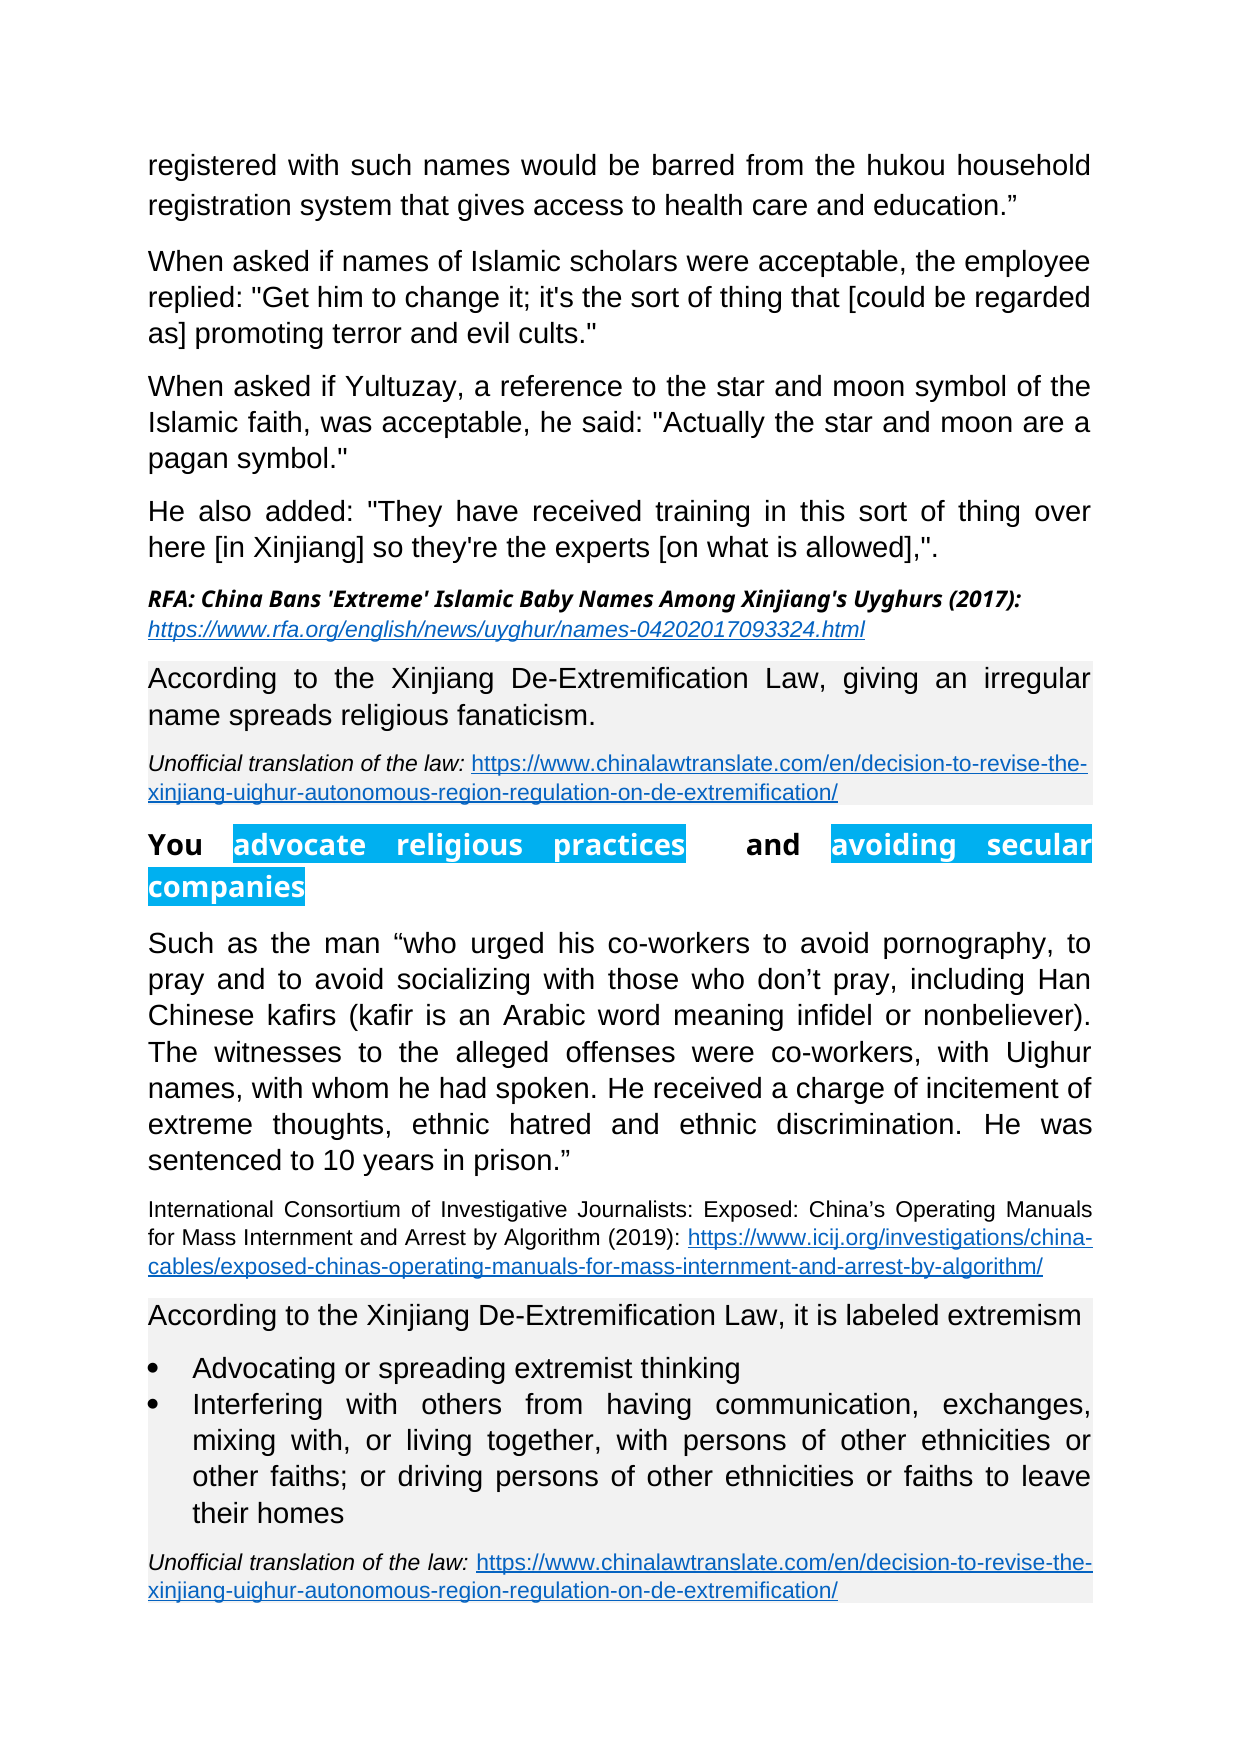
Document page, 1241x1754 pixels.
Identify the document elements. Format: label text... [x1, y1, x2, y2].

list Advocating or spreading extremist thinking [148, 1351, 1093, 1384]
text According to the Xinjiang De-Extremification Law, giving an irregular name spreads religious fanaticism. [148, 661, 1093, 731]
text When asked if Yultuzay, a reference to the star and moon symbol of the Islamic faith, was acceptable, he said: "Actually the star and moon are a pagan symbol." [148, 369, 1093, 475]
text Such as the man “who urged his co-workers to avoid pornography, to pray and to avoid socializing with those who don’t pray, including Han Chinese kafirs (kafir is an Arabic word meaning infidel or nonbeliever). The witnesses to the alleged offenses were co-workers, with Uighur names, with whom he had spoken. He received a charge of incitement of extreme thoughts, ethnic hatred and ethnic discrimination. He was sentenced to 10 years in prison.” [148, 926, 1093, 1177]
text He also added: "They have received training in this sort of thing over here [in Xinjiang] so they're the experts [on what is allowed],". [148, 494, 1093, 564]
text International Consortium of Investigative Journalists: Exposed: China’s Operating Manuals for Mass Internment and Arrest by Algorithm (2019): https://www.icij.org/investigations/china-cables/exposed-chinas-operating-manuals-for-mass-internment-and-arrest-by-algorithm/ [148, 1196, 1093, 1279]
text According to the Xinjiang De-Extremification Law, it is labeled extremism [148, 1298, 1093, 1331]
text Unofficial translation of the law: https://www.chinalawtranslate.com/en/decision-to-revise-the-xinjiang-uighur-autonomous-region-regulation-on-de-extremification/ [148, 1548, 1093, 1603]
text RFA: China Bans 'Extreme' Islamic Baby Names Among Xinjiang's Uyghurs (2017): https://www.rfa.org/english/news/uyghur/names-04202017093324.html [148, 583, 1093, 643]
list Interfering with others from having communication, exchanges, mixing with, or living together, with persons of other ethnicities or other faiths; or driving persons of other ethnicities or faiths to leave their homes [148, 1387, 1093, 1529]
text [148, 148, 1093, 224]
text Unofficial translation of the law: https://www.chinalawtranslate.com/en/decision-to-revise-the-xinjiang-uighur-autonomous-region-regulation-on-de-extremification/ [148, 750, 1093, 805]
text When asked if names of Islamic scholars were acceptable, the employee replied: "Get him to change it; it's the sort of thing that [could be regarded as] promoting terror and evil cults." [148, 244, 1093, 349]
text You advocate religious practices and avoiding secular companies [148, 824, 1093, 906]
